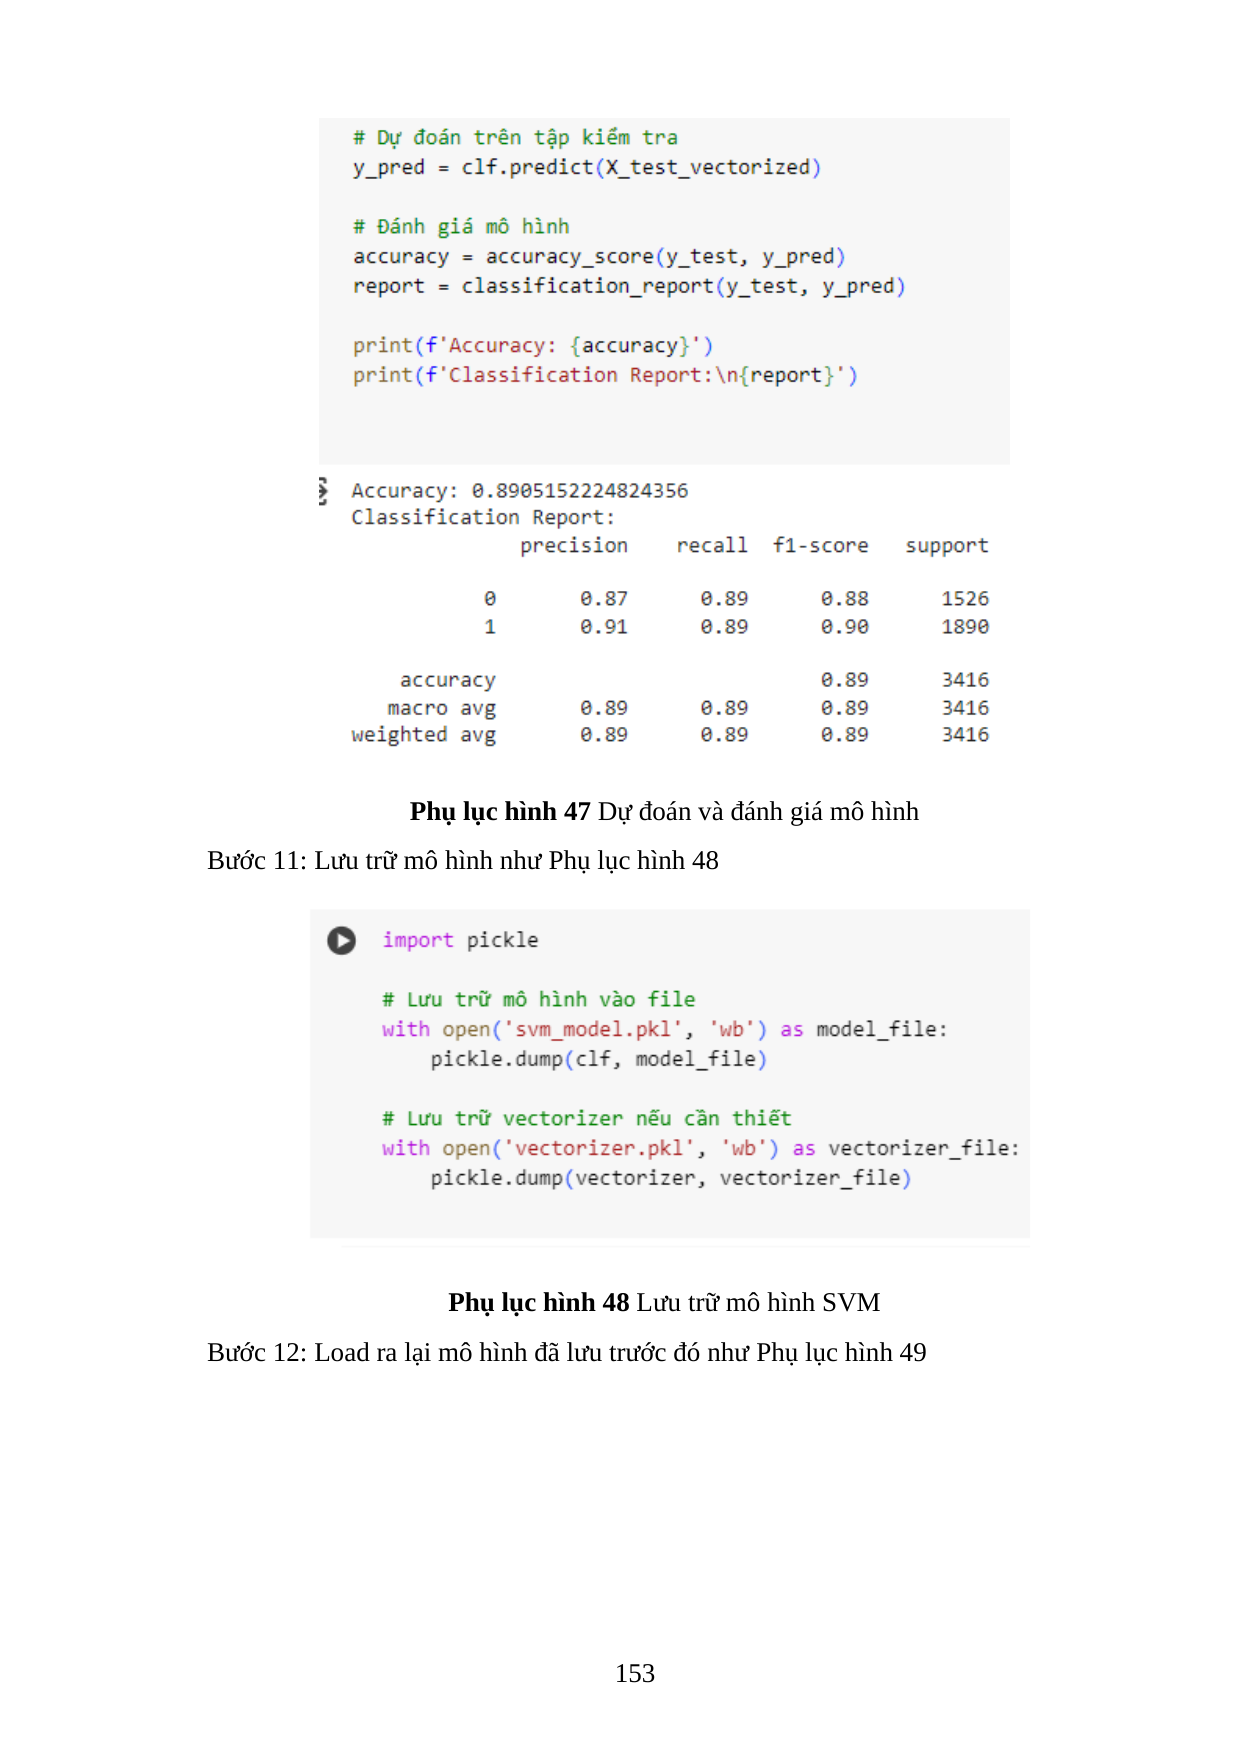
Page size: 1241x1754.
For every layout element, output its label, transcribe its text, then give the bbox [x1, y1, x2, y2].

picture [298, 894, 1030, 1268]
picture [319, 118, 1010, 776]
text Phụ lục hình 48 Lưu trữ mô hình SVM [148, 1286, 1122, 1317]
text Phụ lục hình 47 Dự đoán và đánh giá mô hình [148, 795, 1122, 826]
text Bước 11: Lưu trữ mô hình như Phụ lục hình 48 [148, 844, 1122, 876]
text Bước 12: Load ra lại mô hình đã lưu trước đó như Phụ lục hình 49 [148, 1336, 1122, 1367]
